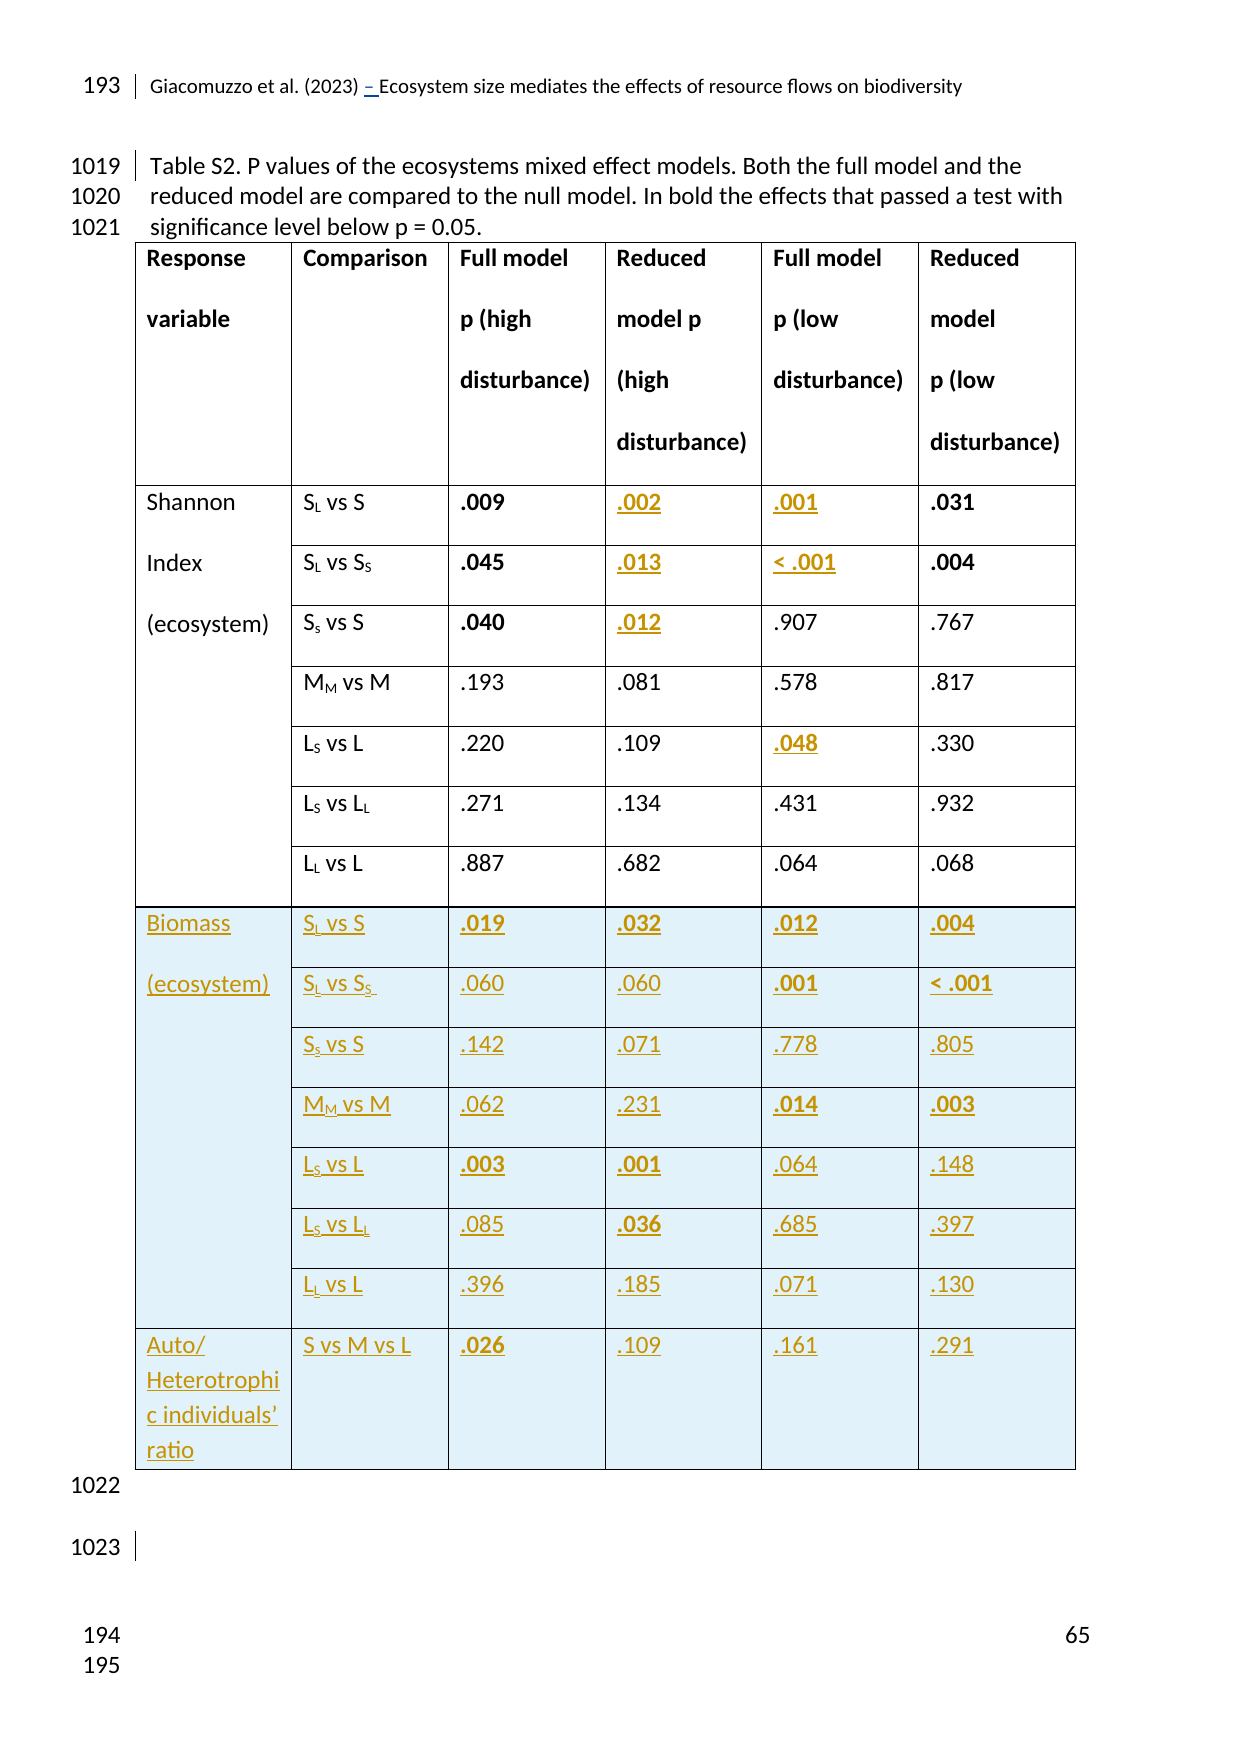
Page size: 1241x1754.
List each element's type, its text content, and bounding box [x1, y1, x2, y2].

table_cell .271 [449, 787, 605, 846]
table_cell .330 [919, 727, 1075, 786]
table_header Reduced model p (high disturbance) [606, 243, 761, 485]
table_cell SL vs S [292, 486, 448, 545]
table_cell LS vs LL [292, 787, 448, 846]
table_cell < .001 [762, 546, 918, 605]
table_header Reduced model p (low disturbance) [919, 243, 1075, 485]
table_cell .001 [762, 486, 918, 545]
table_header Response variable [136, 243, 291, 485]
table_cell .004 [919, 546, 1075, 605]
table_cell .048 [762, 727, 918, 786]
table_header Full model p (high disturbance) [449, 243, 605, 485]
table_cell .012 [606, 606, 761, 666]
table_cell MM vs M [292, 667, 448, 726]
table_header Comparison [292, 243, 448, 485]
table_cell .682 [606, 847, 761, 906]
table_cell SL vs SS [292, 546, 448, 605]
table_cell .220 [449, 727, 605, 786]
table_cell .002 [606, 486, 761, 545]
table_cell LS vs L [292, 727, 448, 786]
table_cell .045 [449, 546, 605, 605]
table_cell Shannon Index (ecosystem) [136, 486, 291, 906]
table_cell .064 [762, 847, 918, 906]
table_cell .887 [449, 847, 605, 906]
table_cell .134 [606, 787, 761, 846]
table_cell .193 [449, 667, 605, 726]
table_cell .081 [606, 667, 761, 726]
table_cell .932 [919, 787, 1075, 846]
table_cell .578 [762, 667, 918, 726]
table_cell .009 [449, 486, 605, 545]
table_cell .109 [606, 727, 761, 786]
table_cell .013 [606, 546, 761, 605]
table_cell .907 [762, 606, 918, 666]
table_cell .817 [919, 667, 1075, 726]
table_cell LL vs L [292, 847, 448, 906]
table_cell Ss vs S [292, 606, 448, 666]
table_cell .068 [919, 847, 1075, 906]
table_cell .431 [762, 787, 918, 846]
table_header Full model p (low disturbance) [762, 243, 918, 485]
table_cell .040 [449, 606, 605, 666]
table_cell .767 [919, 606, 1075, 666]
table_cell .031 [919, 486, 1075, 545]
text Table S2. P values of the ecosystems mixed effect models. Both the full model and the reduced model are compared to the null model. In bold the effects that passed a test with significance level below p = 0.05. [150, 150, 1090, 242]
